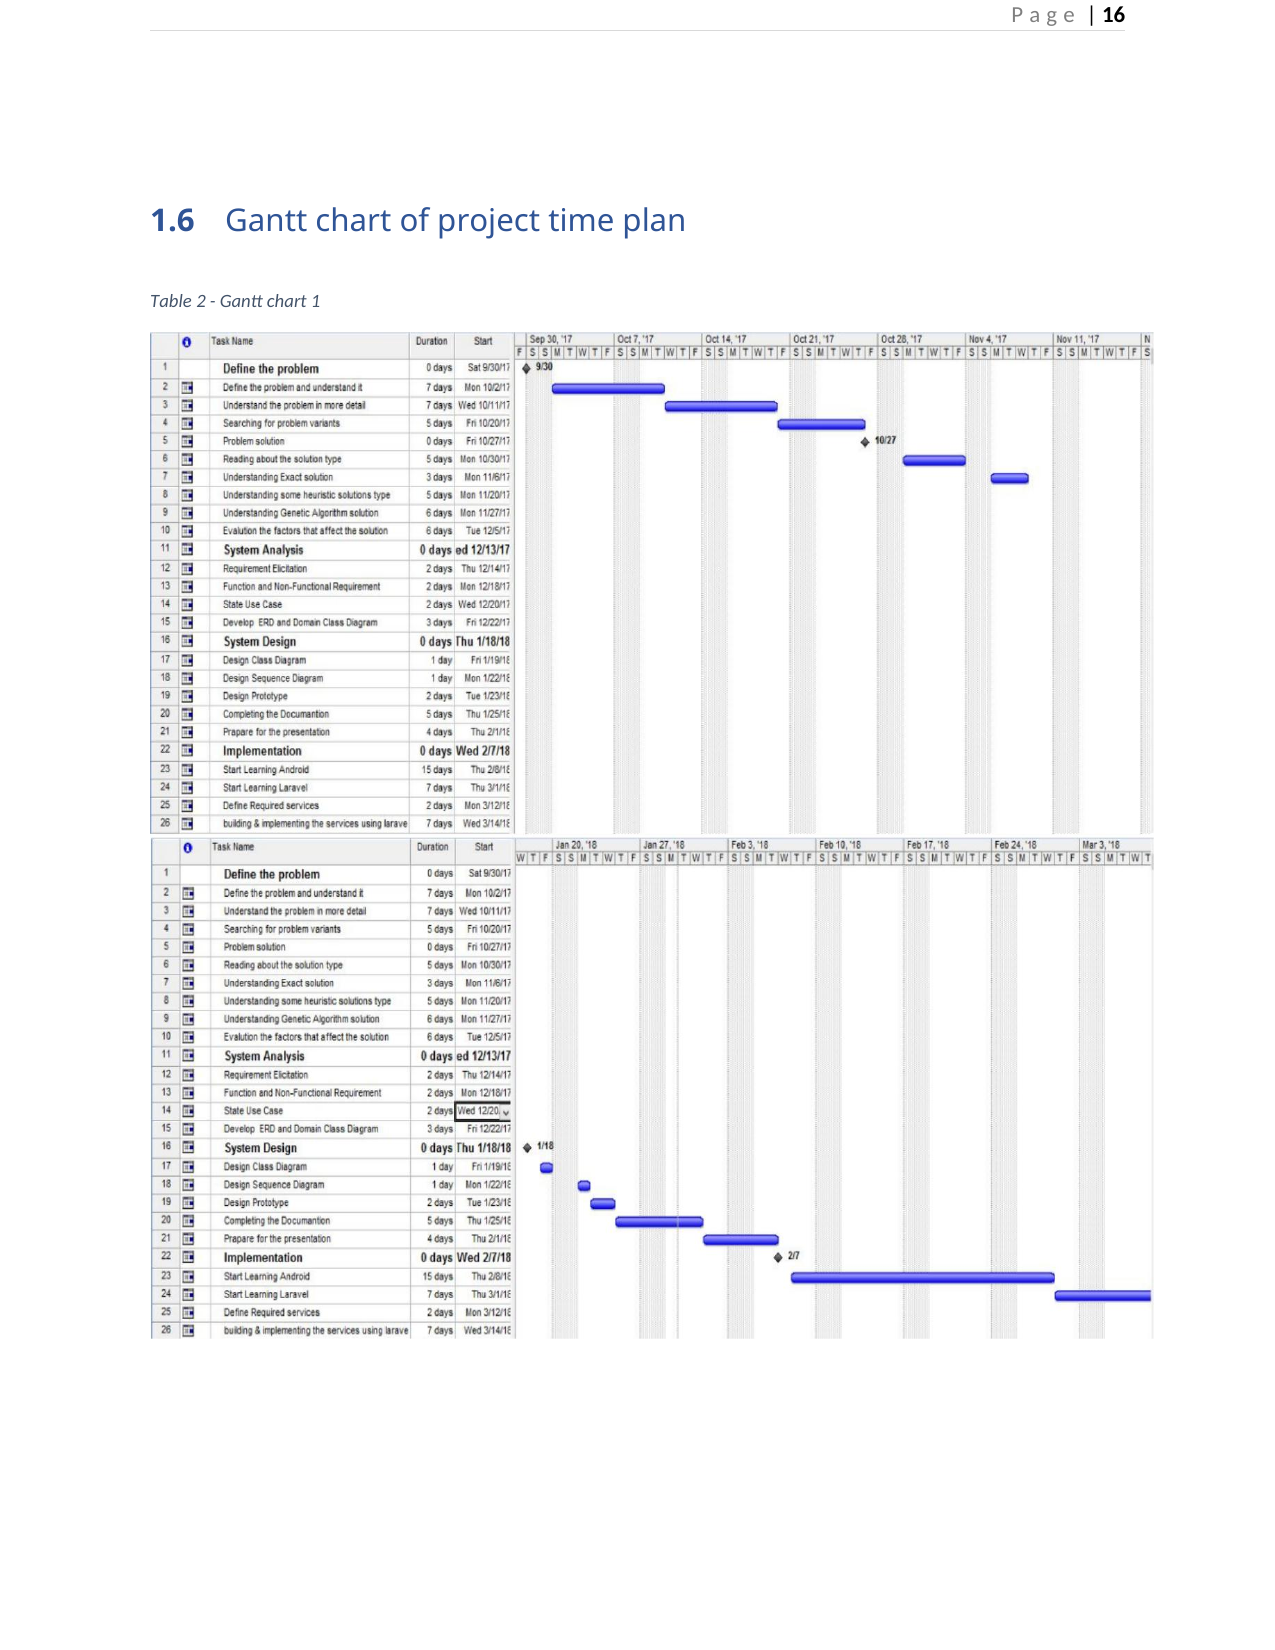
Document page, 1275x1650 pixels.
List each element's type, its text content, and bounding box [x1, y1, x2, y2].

subtitle Gantt chart of project time plan [150, 198, 1125, 240]
text Table 2 - Gantt chart 1 [150, 289, 1125, 312]
picture [150, 332, 1154, 1339]
